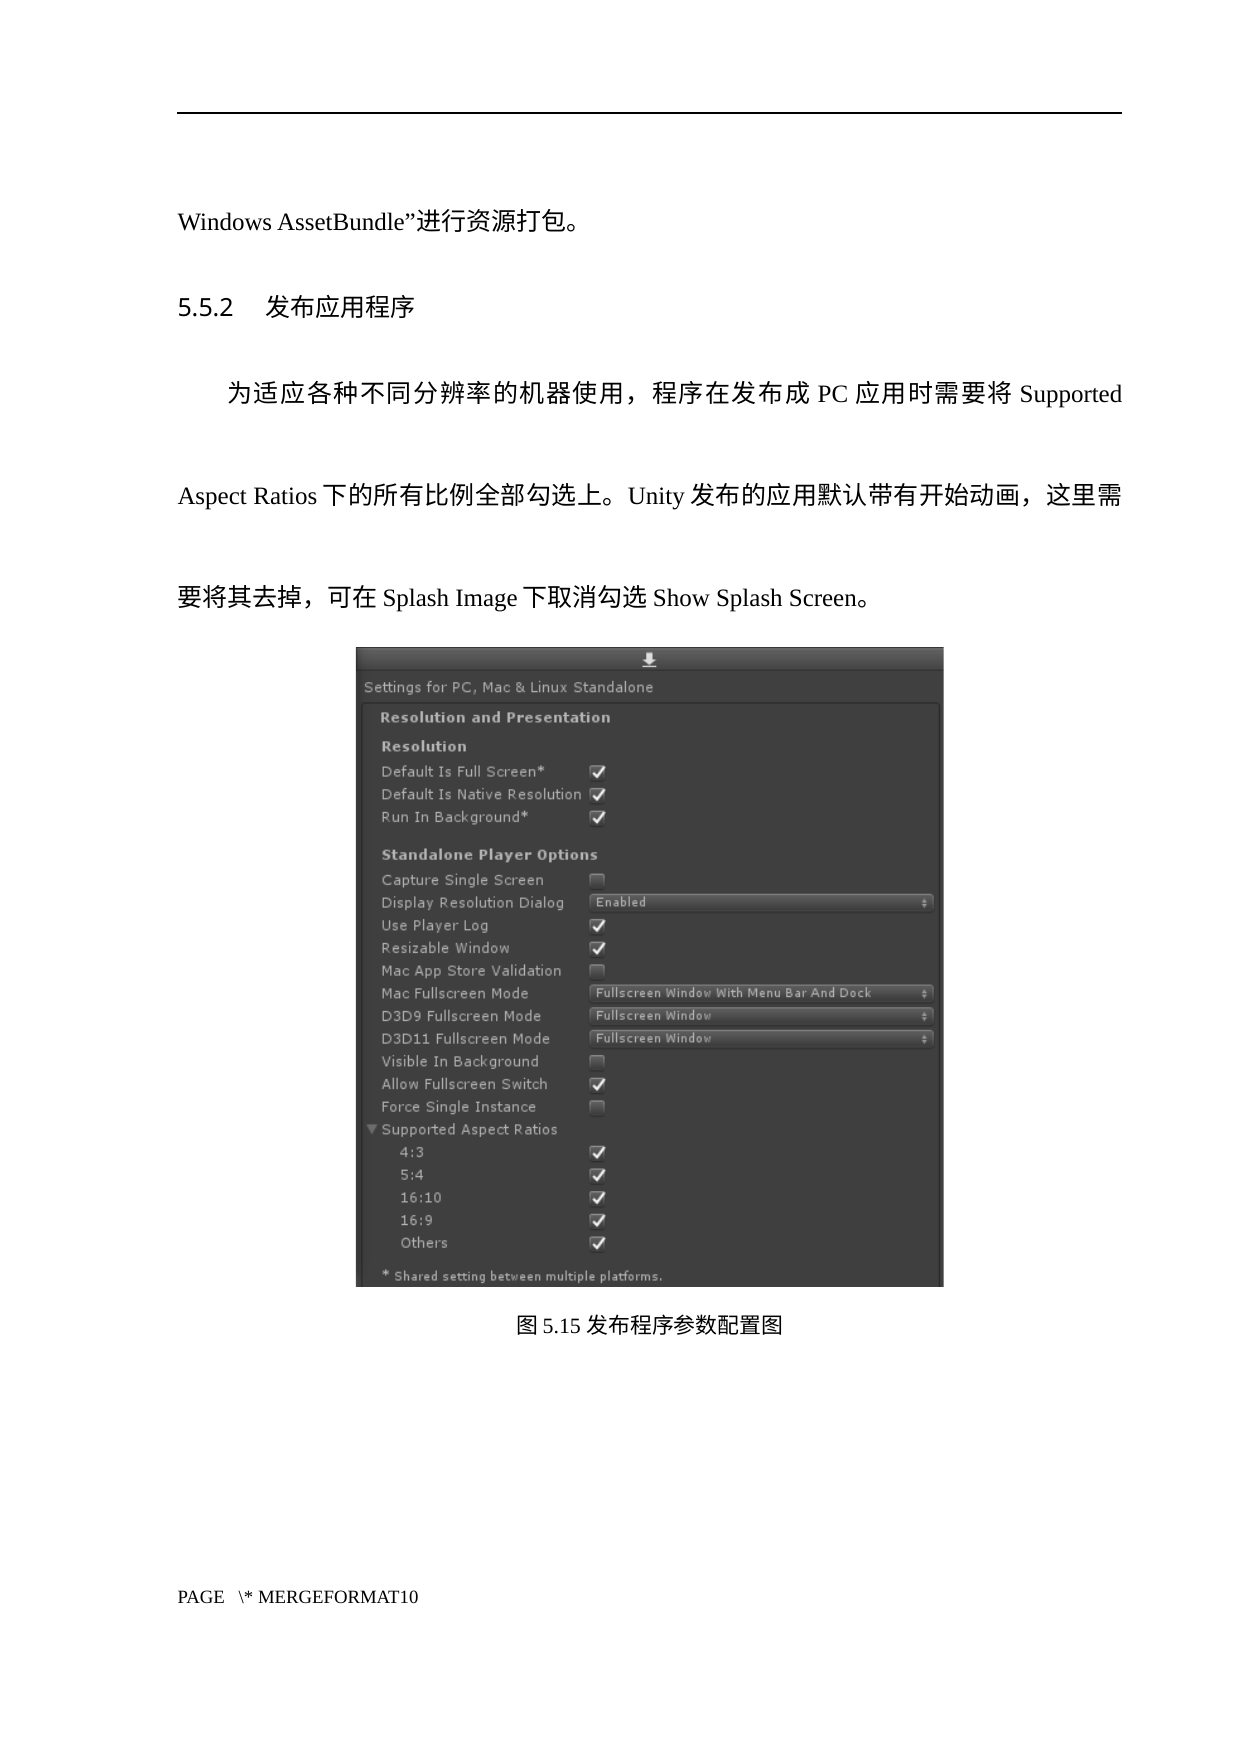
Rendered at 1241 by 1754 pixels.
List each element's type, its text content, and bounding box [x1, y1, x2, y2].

subtitle 发布应用程序 [177, 271, 1122, 339]
text 图5.15 发布程序参数配置图 [177, 1307, 1122, 1341]
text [177, 185, 1122, 253]
picture [355, 647, 944, 1287]
text 为适应各种不同分辨率的机器使用，程序在发布成PC应用时需要将Supported Aspect Ratios下的所有比例全部勾选上。Unity发布的应用默认带有开始动画，这里需要将其去掉，可在Splash Image下取消勾选Show Splash Screen。 [177, 357, 1122, 629]
